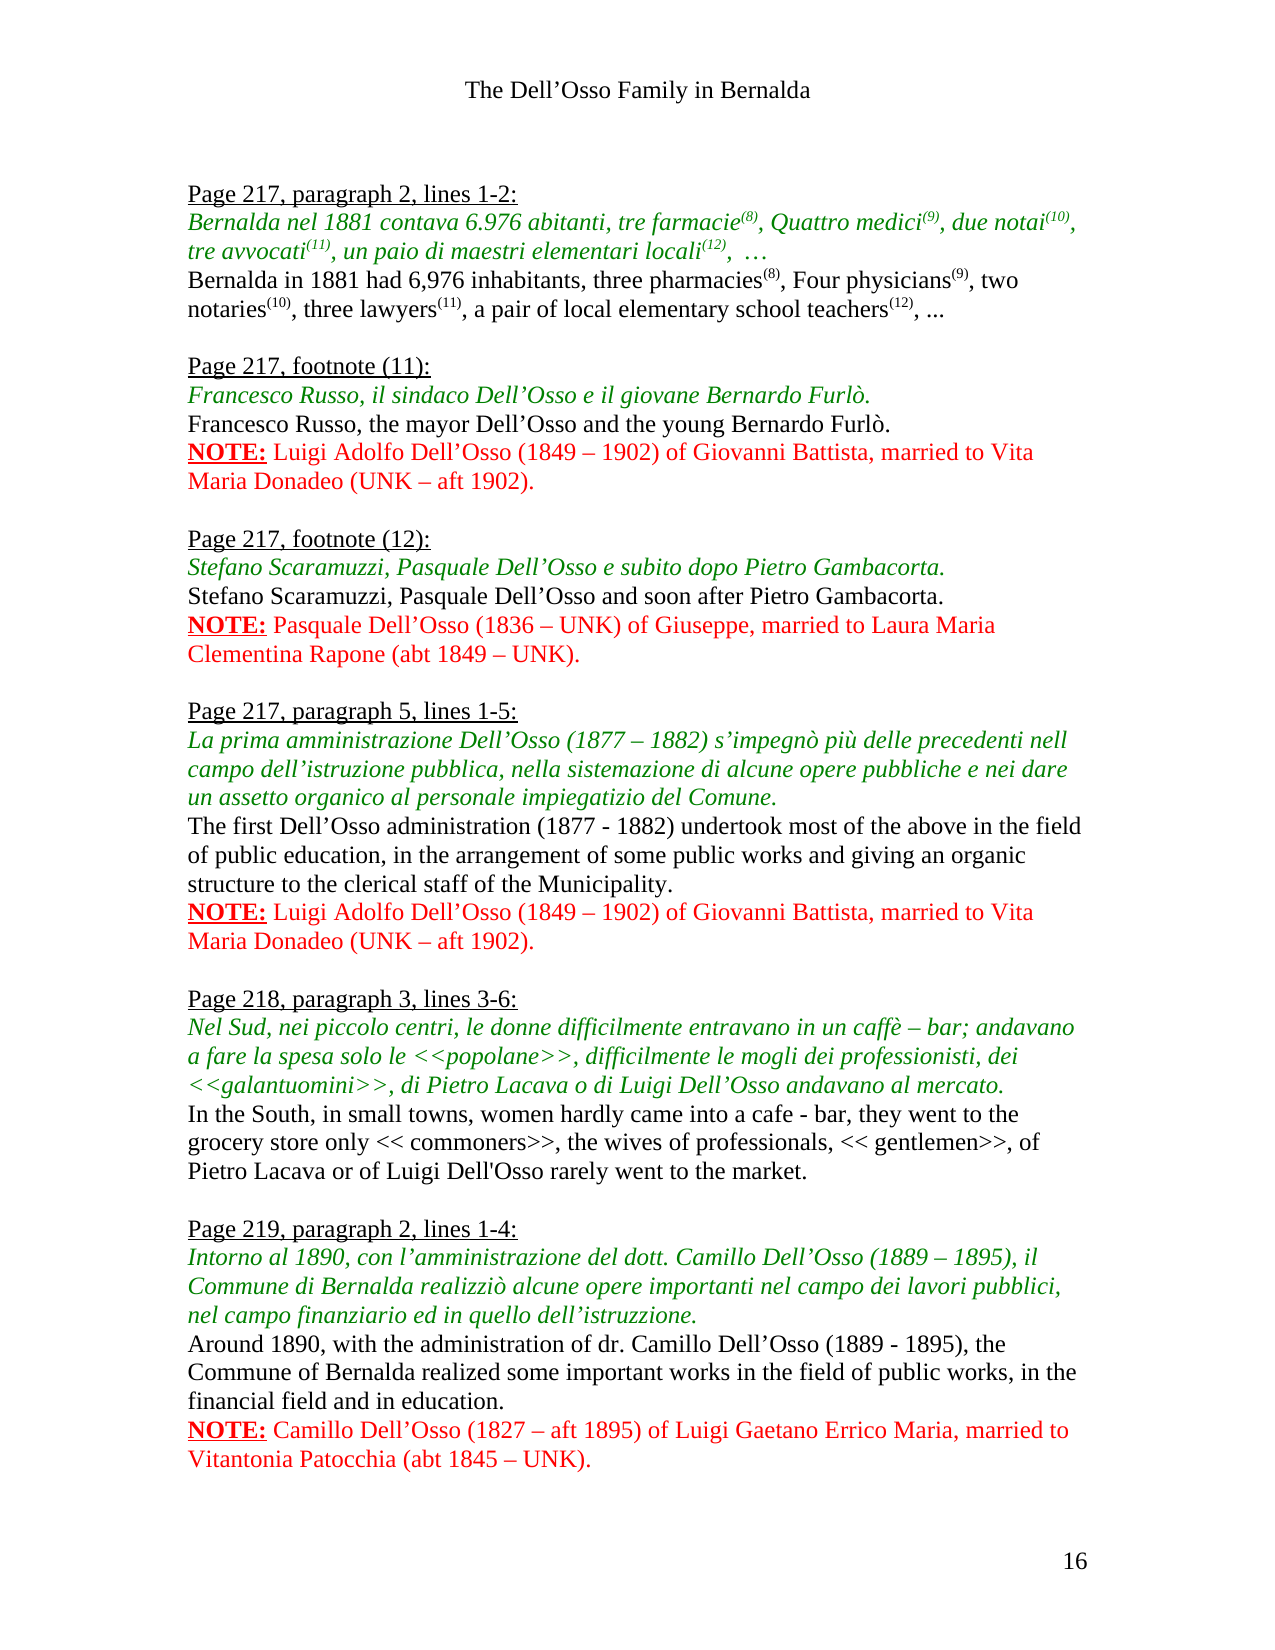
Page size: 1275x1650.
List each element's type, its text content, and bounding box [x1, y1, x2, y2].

text Nel Sud, nei piccolo centri, le donne difficilmente entravano in un caffè – bar; andavano a fare la spesa solo le <<popolane>>, difficilmente le mogli dei professionisti, dei <<galantuomini>>, di Pietro Lacava o di Luigi Dell’Osso andavano al mercato. [187, 1012, 1087, 1099]
text Intorno al 1890, con l’amministrazione del dott. Camillo Dell’Osso (1889 – 1895), il Commune di Bernalda realizziò alcune opere importanti nel campo dei lavori pubblici, nel campo finanziario ed in quello dell’istruzzione. [187, 1242, 1087, 1329]
text Page 219, paragraph 2, lines 1-4: [187, 1214, 1087, 1242]
text In the South, in small towns, women hardly came into a cafe - bar, they went to the grocery store only << commoners>>, the wives of professionals, << gentlemen>>, of Pietro Lacava or of Luigi Dell'Osso rarely went to the market. [187, 1099, 1087, 1185]
text Around 1890, with the administration of dr. Camillo Dell’Osso (1889 - 1895), the Commune of Bernalda realized some important works in the field of public works, in the financial field and in education. [187, 1329, 1087, 1415]
text La prima amministrazione Dell’Osso (1877 – 1882) s’impegnò più delle precedenti nell campo dell’istruzione pubblica, nella sistemazione di alcune opere pubbliche e nei dare un assetto organico al personale impiegatizio del Comune. [187, 725, 1087, 811]
text NOTE: Luigi Adolfo Dell’Osso (1849 – 1902) of Giovanni Battista, married to Vita Maria Donadeo (UNK – aft 1902). [187, 897, 1087, 955]
text Page 217, paragraph 5, lines 1-5: [187, 696, 1087, 725]
text Francesco Russo, the mayor Dell’Osso and the young Bernardo Furlò. [187, 409, 1087, 437]
text NOTE: Luigi Adolfo Dell’Osso (1849 – 1902) of Giovanni Battista, married to Vita Maria Donadeo (UNK – aft 1902). [187, 437, 1087, 495]
text Bernalda in 1881 had 6,976 inhabitants, three pharmacies(8), Four physicians(9), two notaries(10), three lawyers(11), a pair of local elementary school teachers(12), ... [187, 265, 1087, 322]
text Page 217, paragraph 2, lines 1-2: [187, 179, 1087, 207]
text Page 218, paragraph 3, lines 3-6: [187, 984, 1087, 1012]
text Page 217, footnote (12): [187, 524, 1087, 552]
text The first Dell’Osso administration (1877 - 1882) undertook most of the above in the field of public education, in the arrangement of some public works and giving an organic structure to the clerical staff of the Municipality. [187, 811, 1087, 897]
text Page 217, footnote (11): [187, 351, 1087, 380]
text Bernalda nel 1881 contava 6.976 abitanti, tre farmacie(8), Quattro medici(9), due notai(10), tre avvocati(11), un paio di maestri elementari locali(12), … [187, 207, 1087, 265]
text NOTE: Pasquale Dell’Osso (1836 – UNK) of Giuseppe, married to Laura Maria Clementina Rapone (abt 1849 – UNK). [187, 610, 1087, 667]
text Stefano Scaramuzzi, Pasquale Dell’Osso e subito dopo Pietro Gambacorta. [187, 552, 1087, 581]
text NOTE: Camillo Dell’Osso (1827 – aft 1895) of Luigi Gaetano Errico Maria, married to Vitantonia Patocchia (abt 1845 – UNK). [187, 1415, 1087, 1472]
text Francesco Russo, il sindaco Dell’Osso e il giovane Bernardo Furlò. [187, 380, 1087, 409]
text Stefano Scaramuzzi, Pasquale Dell’Osso and soon after Pietro Gambacorta. [187, 581, 1087, 610]
